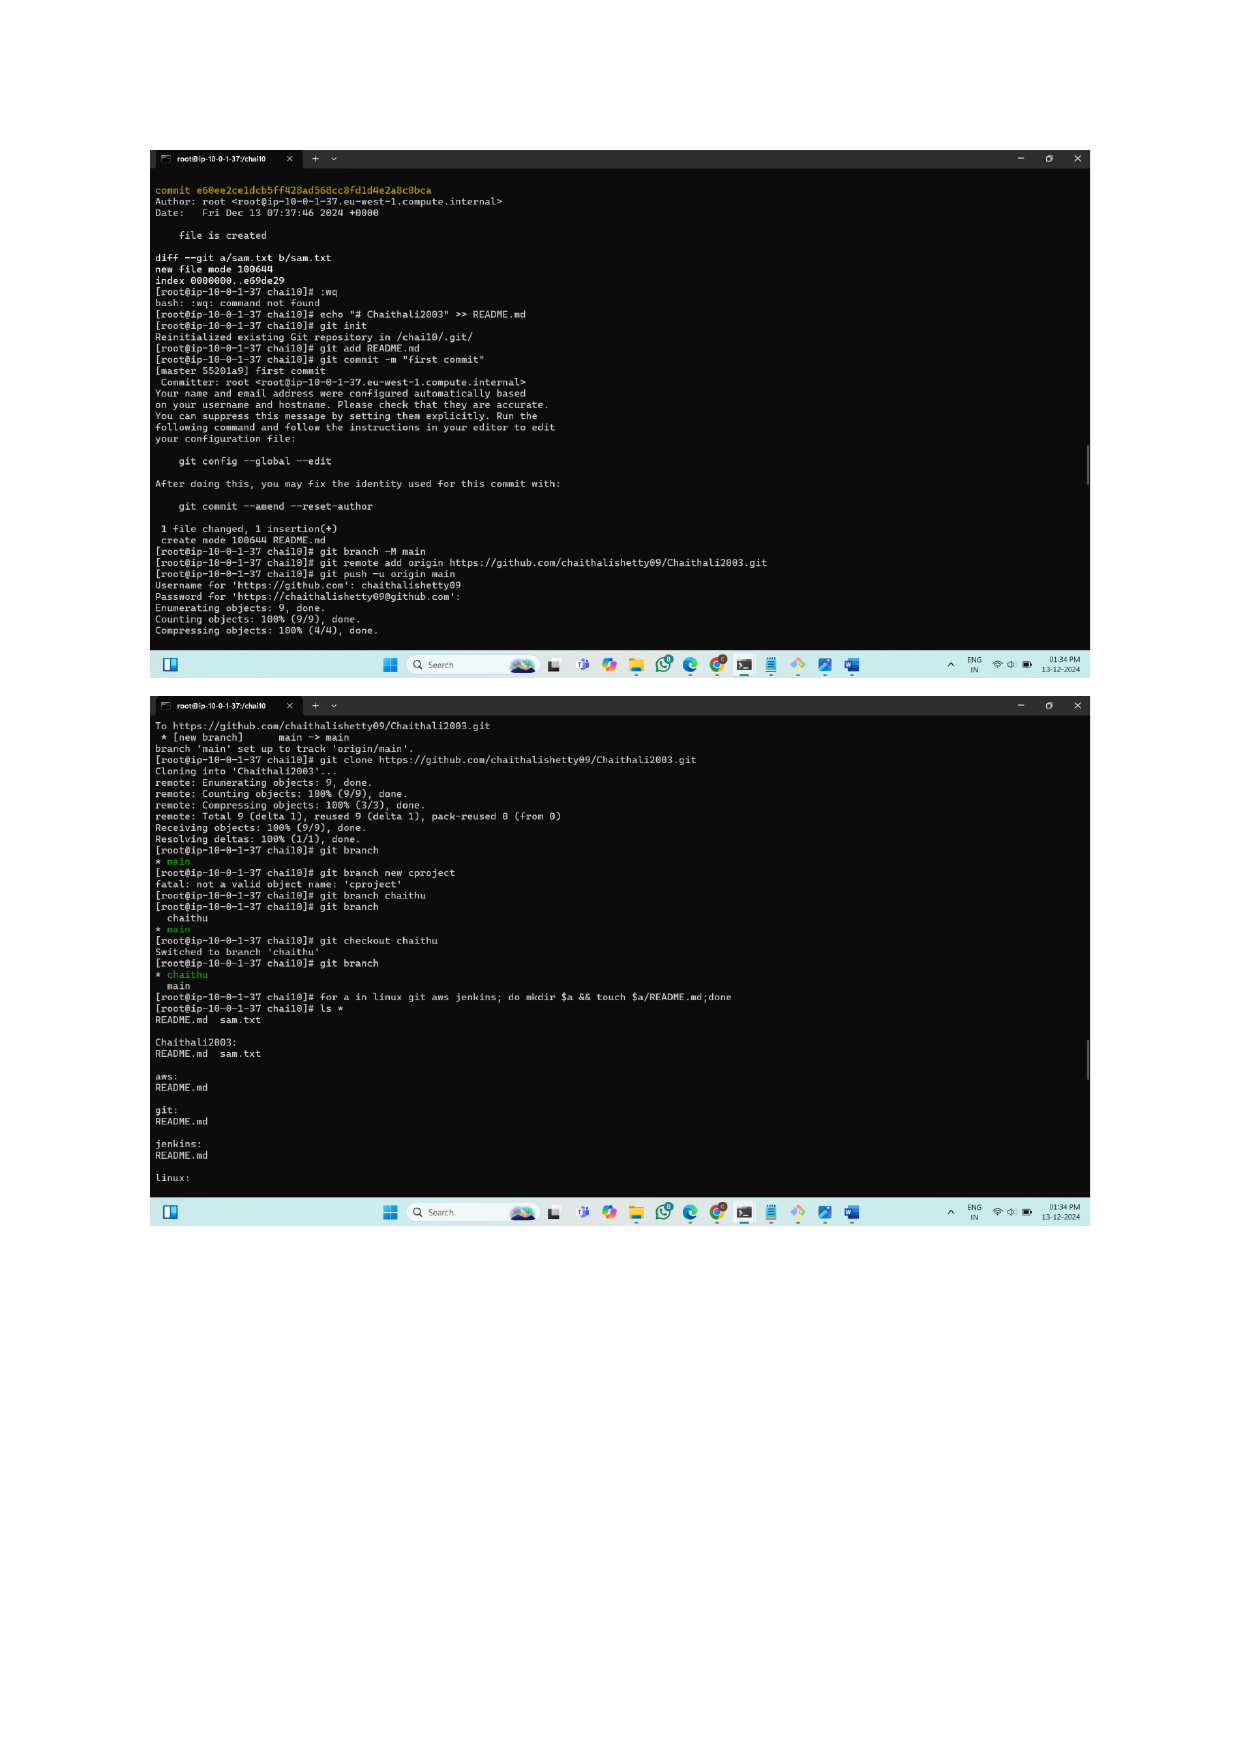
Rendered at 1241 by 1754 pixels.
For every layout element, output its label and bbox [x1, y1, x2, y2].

picture [150, 696, 1091, 1226]
picture [150, 150, 1091, 678]
